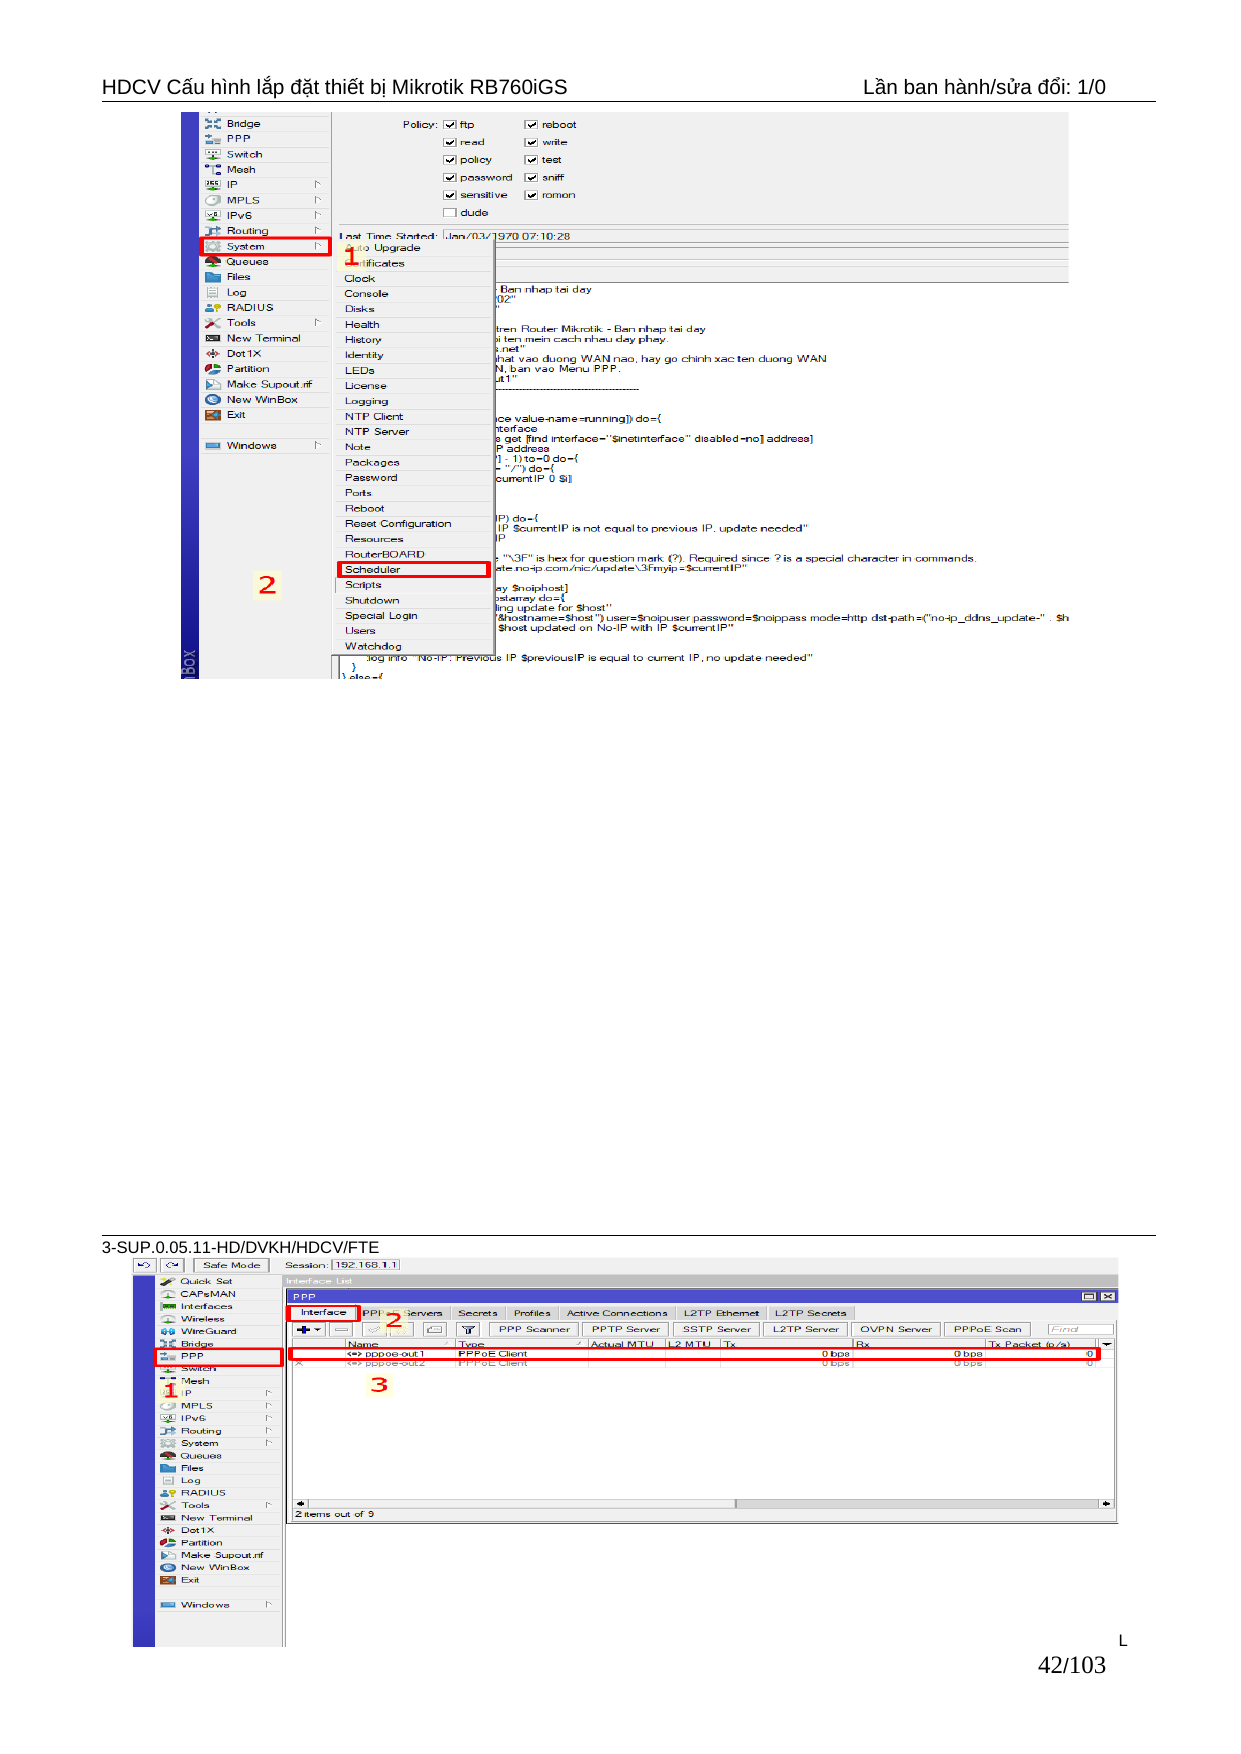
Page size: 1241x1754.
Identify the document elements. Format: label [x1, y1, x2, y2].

picture [181, 112, 1069, 679]
picture [131, 1257, 1119, 1647]
